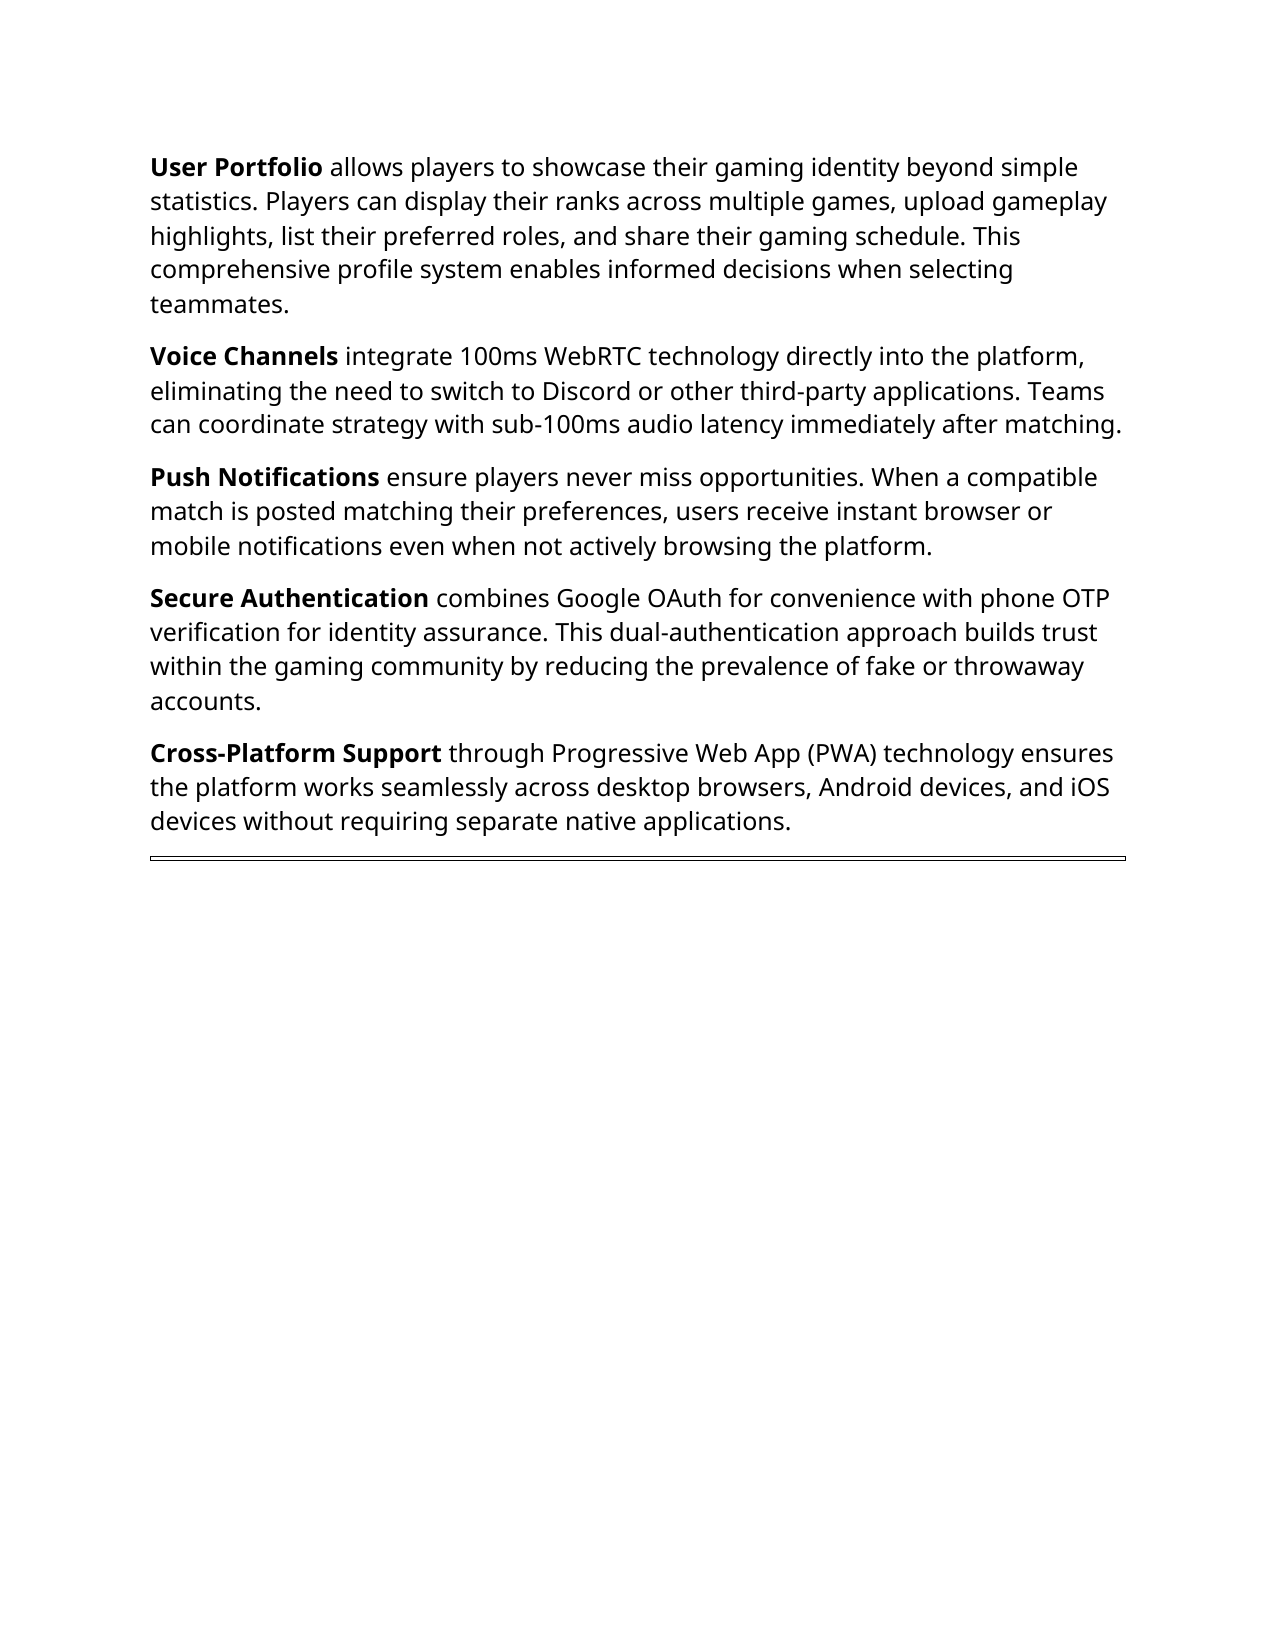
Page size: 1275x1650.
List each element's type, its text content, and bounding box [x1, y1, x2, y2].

text Push Notifications ensure players never miss opportunities. When a compatible match is posted matching their preferences, users receive instant browser or mobile notifications even when not actively browsing the platform. [150, 460, 1125, 562]
text User Portfolio allows players to showcase their gaming identity beyond simple statistics. Players can display their ranks across multiple games, upload gameplay highlights, list their preferred roles, and share their gaming schedule. This comprehensive profile system enables informed decisions when selecting teammates. [150, 150, 1125, 320]
text Secure Authentication combines Google OAuth for convenience with phone OTP verification for identity assurance. This dual-authentication approach builds trust within the gaming community by reducing the prevalence of fake or throwaway accounts. [150, 581, 1125, 717]
text Cross-Platform Support through Progressive Web App (PWA) technology ensures the platform works seamlessly across desktop browsers, Android devices, and iOS devices without requiring separate native applications. [150, 736, 1125, 838]
text Voice Channels integrate 100ms WebRTC technology directly into the platform, eliminating the need to switch to Discord or other third-party applications. Teams can coordinate strategy with sub-100ms audio latency immediately after matching. [150, 339, 1125, 441]
